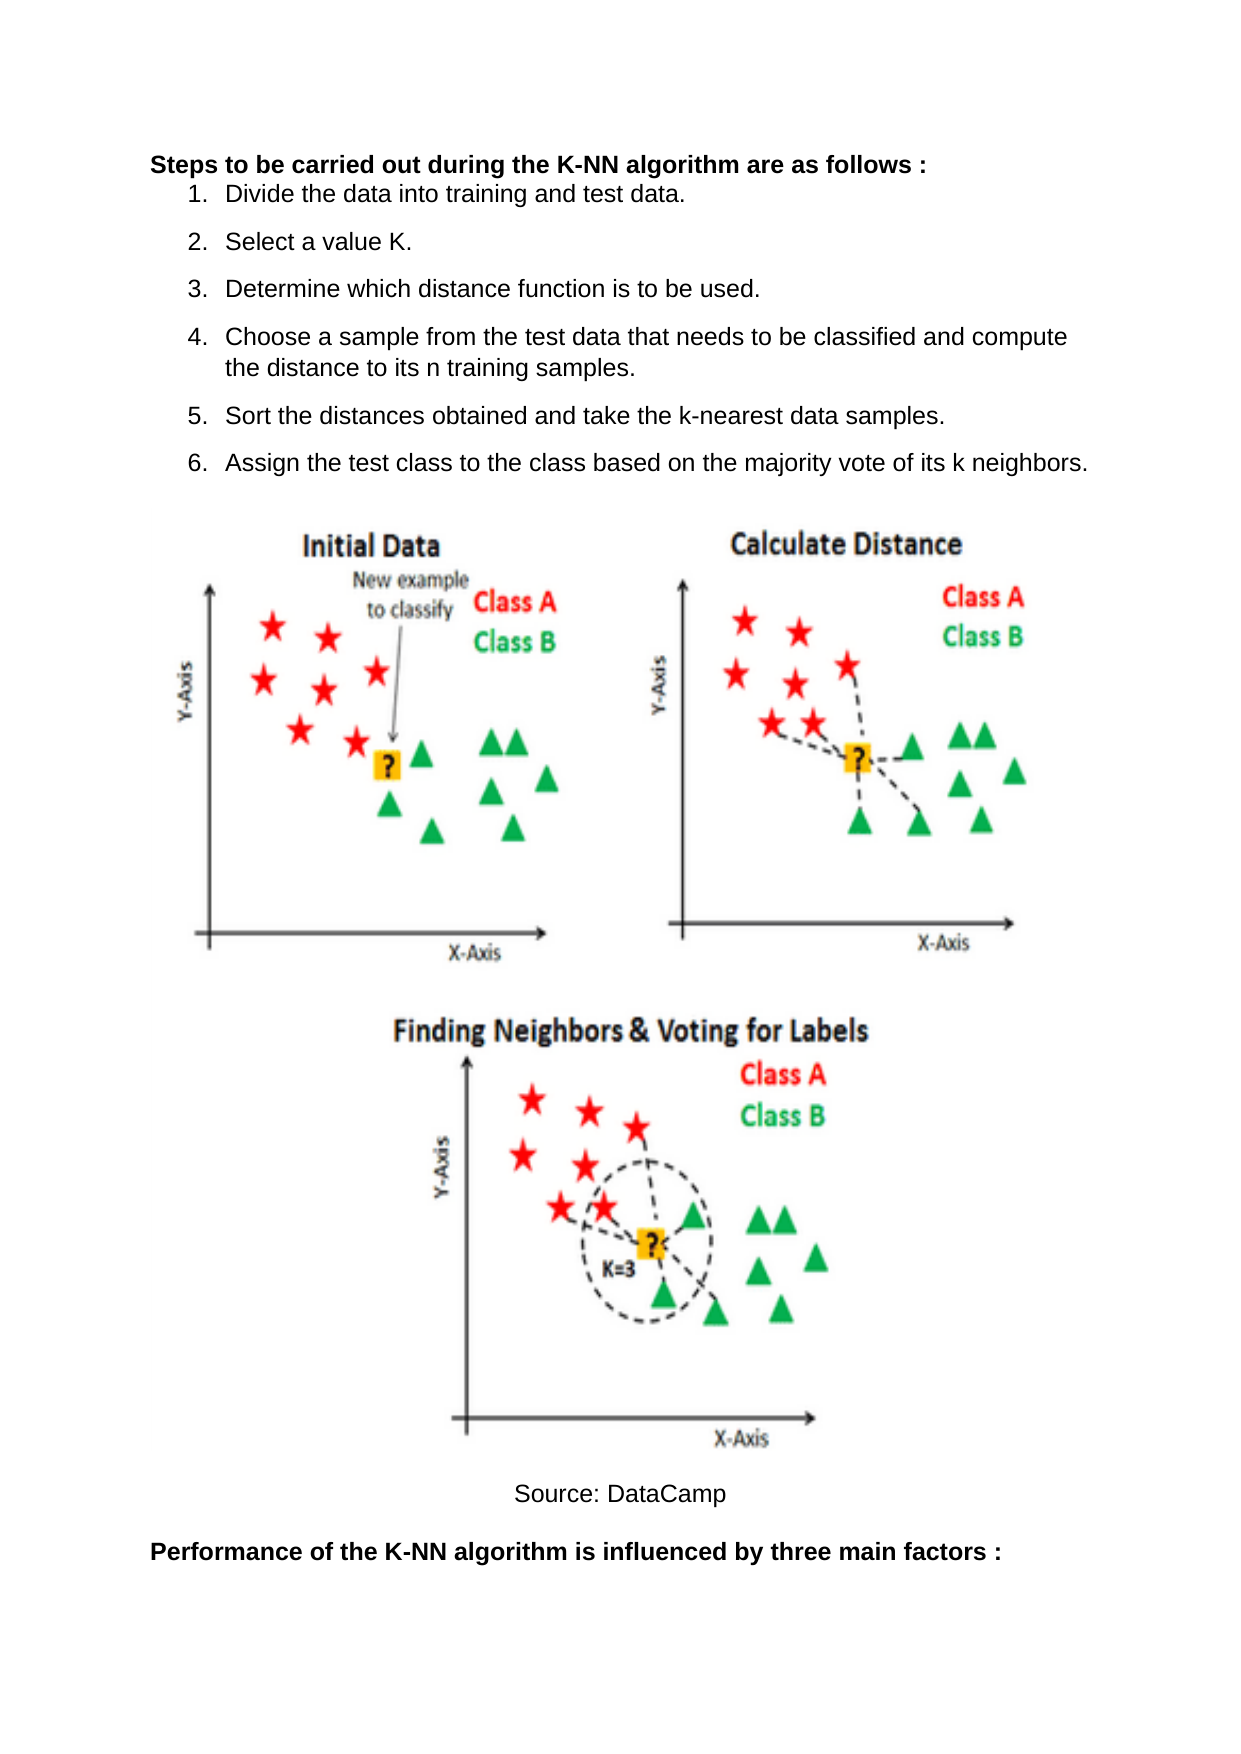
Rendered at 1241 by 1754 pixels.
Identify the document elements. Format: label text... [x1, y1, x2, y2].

text Source: DataCamp [150, 1479, 1090, 1508]
list Choose a sample from the test data that needs to be classified and compute the distance to its n training samples. [187, 322, 1090, 382]
text Performance of the K-NN algorithm is influenced by three main factors : [150, 1537, 1090, 1566]
picture [150, 508, 1063, 1451]
list Assign the test class to the class based on the majority vote of its k neighbors. [187, 448, 1090, 477]
list Determine which distance function is to be used. [187, 274, 1090, 303]
list Sort the distances obtained and take the k-nearest data samples. [187, 401, 1090, 429]
list Select a value K. [187, 226, 1090, 255]
text Steps to be carried out during the K-NN algorithm are as follows : [150, 150, 1090, 179]
list Divide the data into training and test data. [187, 179, 1090, 207]
